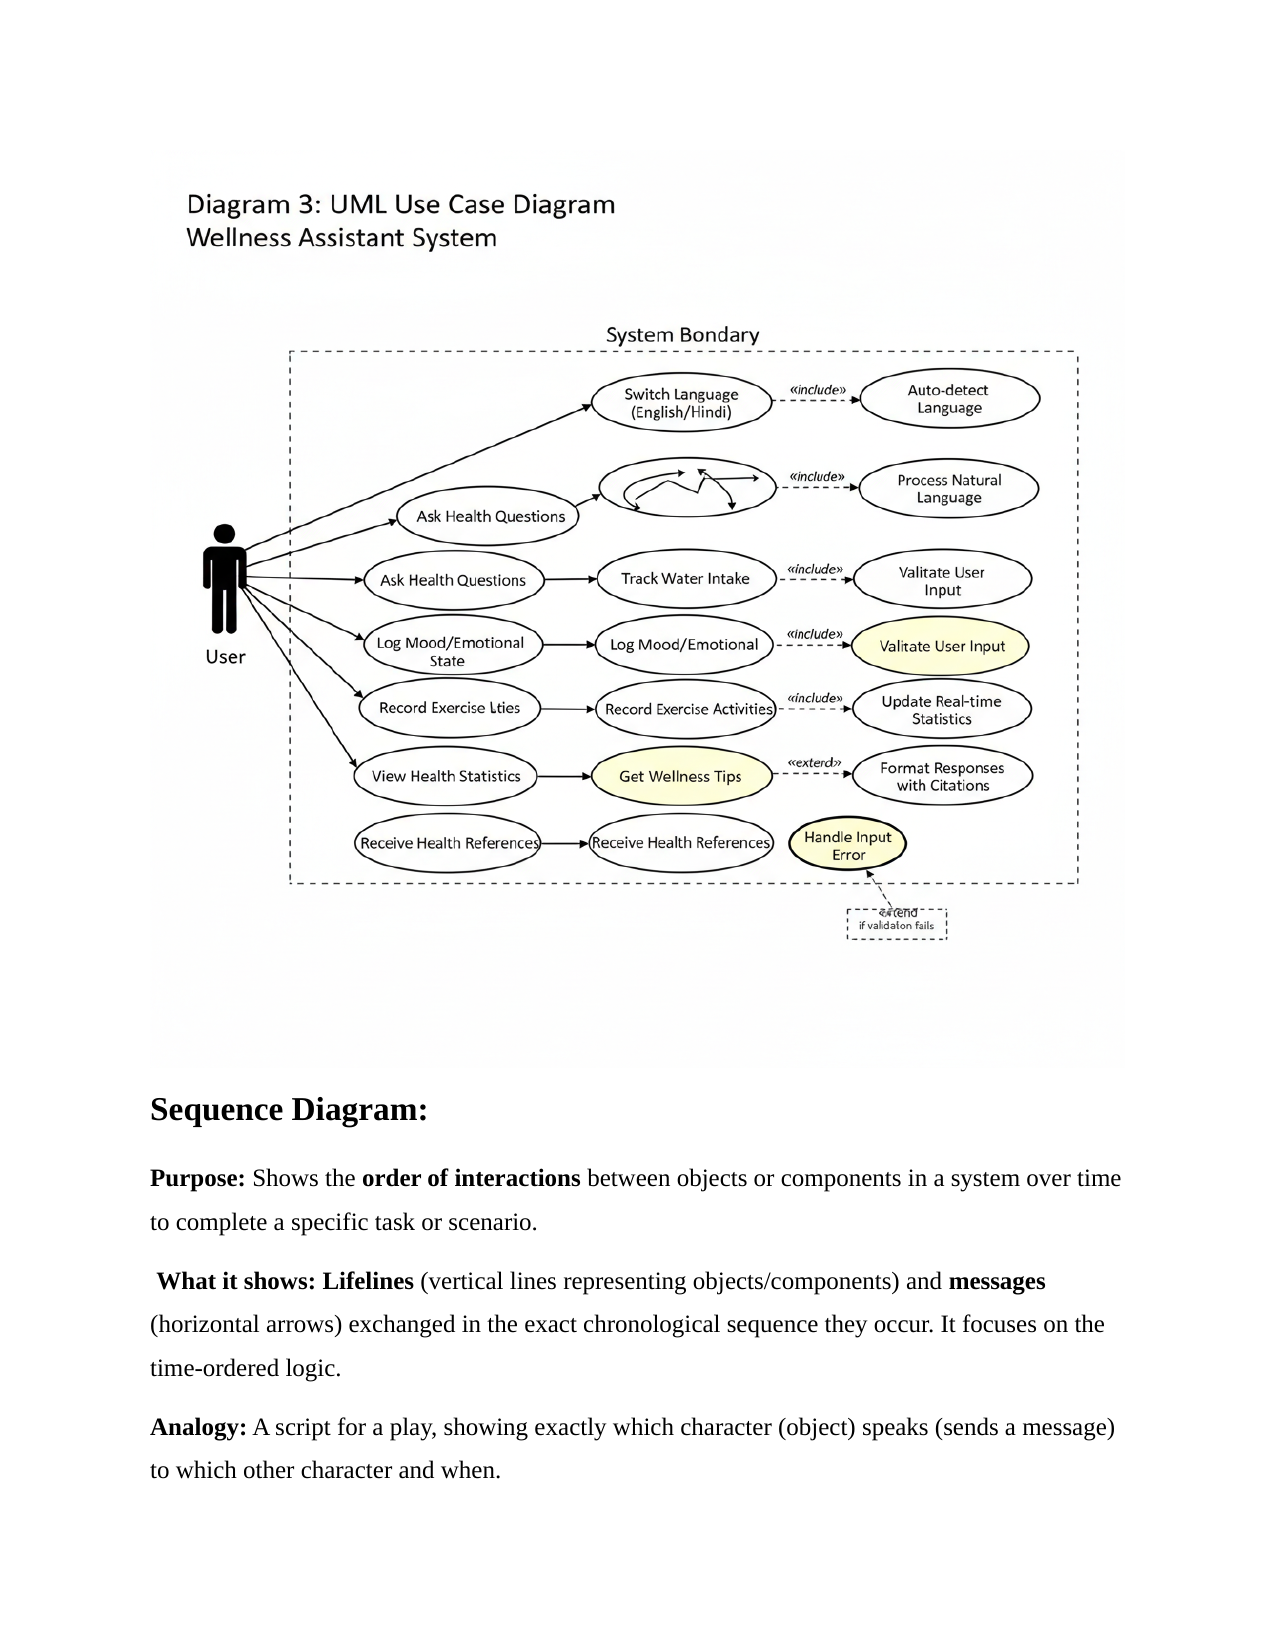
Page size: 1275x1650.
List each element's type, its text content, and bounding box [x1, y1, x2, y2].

text Purpose: Shows the order of interactions between objects or components in a system over time to complete a specific task or scenario. [150, 1163, 1125, 1235]
text Analogy: A script for a play, showing exactly which character (object) speaks (sends a message) to which other character and when. [150, 1412, 1125, 1484]
text What it shows: Lifelines (vertical lines representing objects/components) and messages (horizontal arrows) exchanged in the exact chronological sequence they occur. It focuses on the time-ordered logic. [150, 1266, 1125, 1381]
text Sequence Diagram: [150, 1089, 1125, 1128]
picture [150, 150, 1125, 1068]
